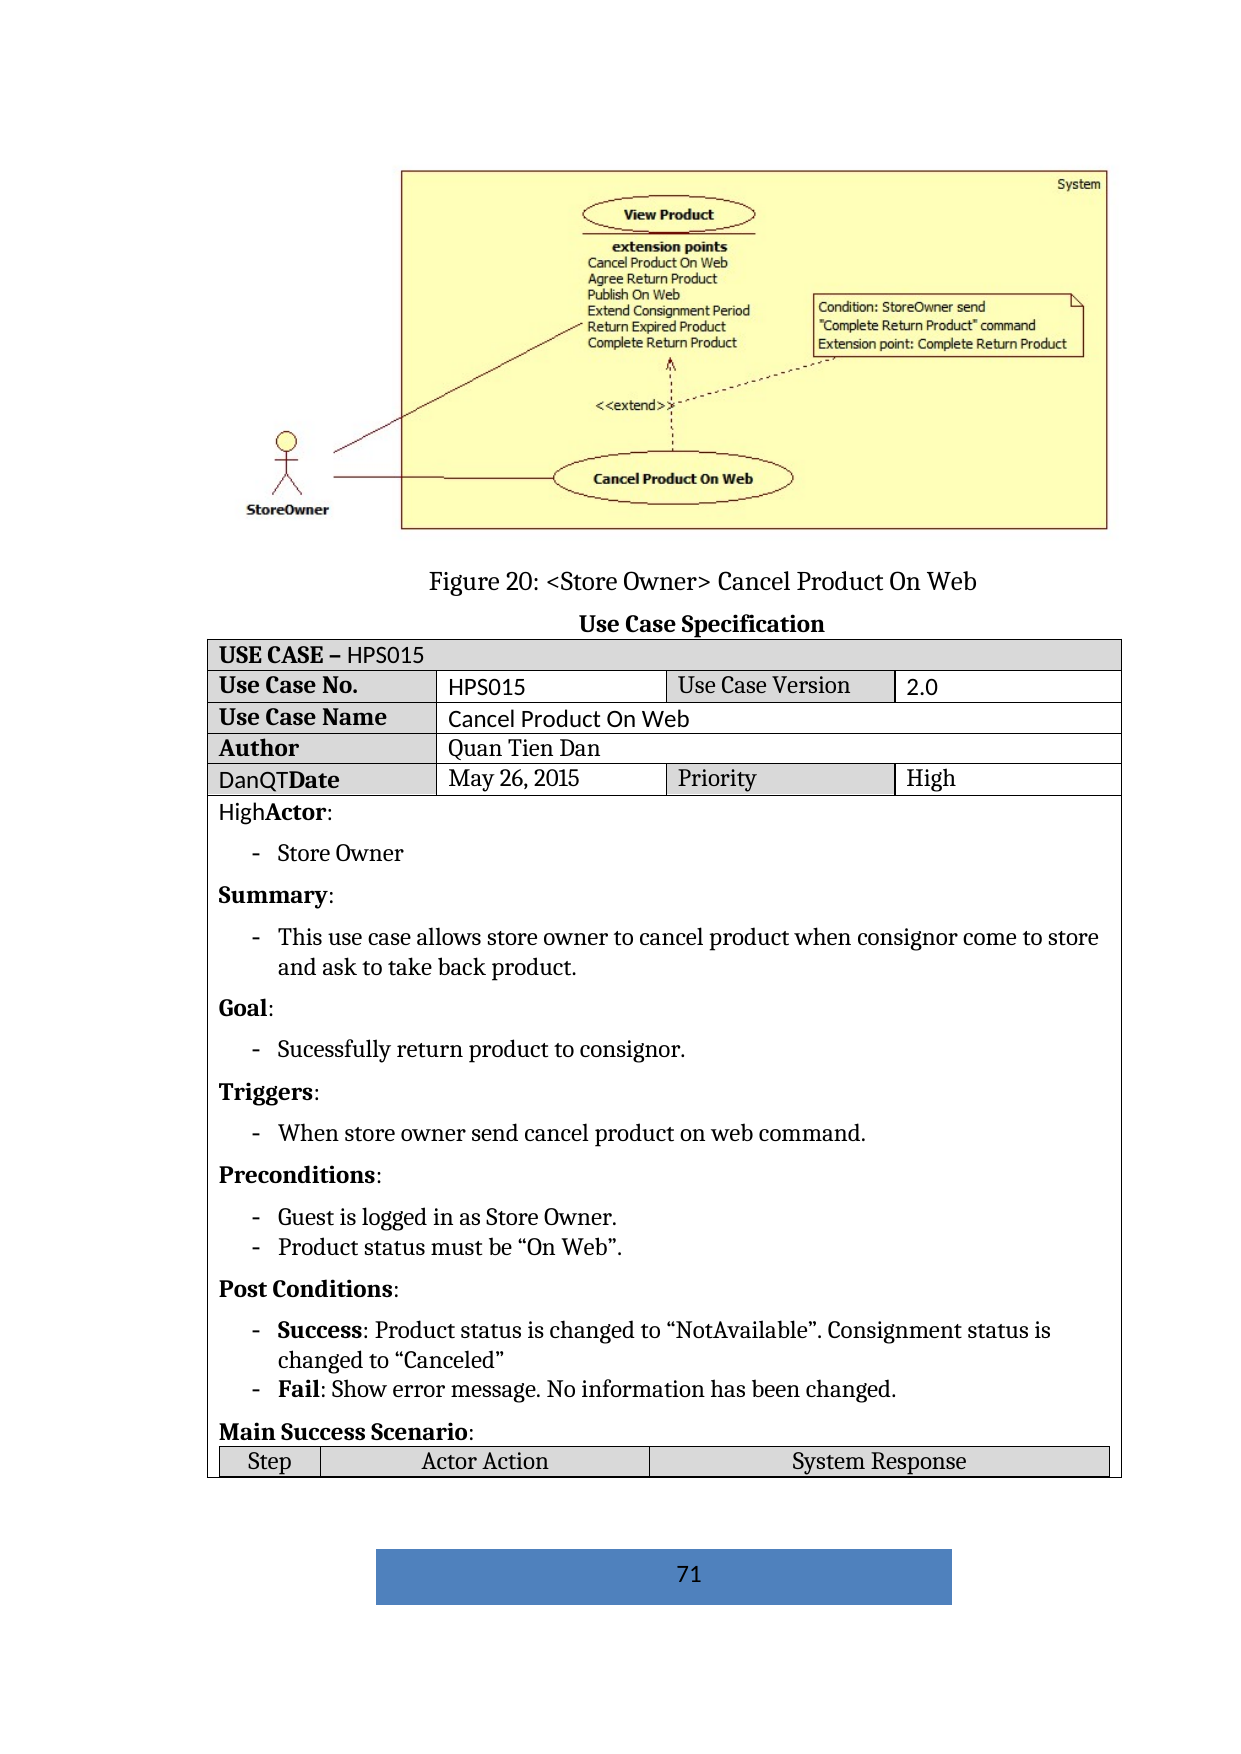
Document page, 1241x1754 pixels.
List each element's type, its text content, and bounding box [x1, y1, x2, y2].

text Figure 20: <Store Owner> [428, 566, 1122, 597]
picture [216, 147, 1132, 554]
table_cell Priority [667, 764, 894, 794]
list Use Case Specification [282, 610, 1122, 638]
table_cell [437, 703, 1121, 733]
table_cell Date [208, 764, 436, 794]
table_cell Use Case Version [667, 671, 894, 702]
table_cell Use Case Name [208, 703, 436, 733]
table_cell Author [208, 734, 436, 763]
table_header USE CASE – [208, 640, 1121, 670]
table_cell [208, 796, 1121, 1477]
table_cell Use Case No. [208, 671, 436, 702]
